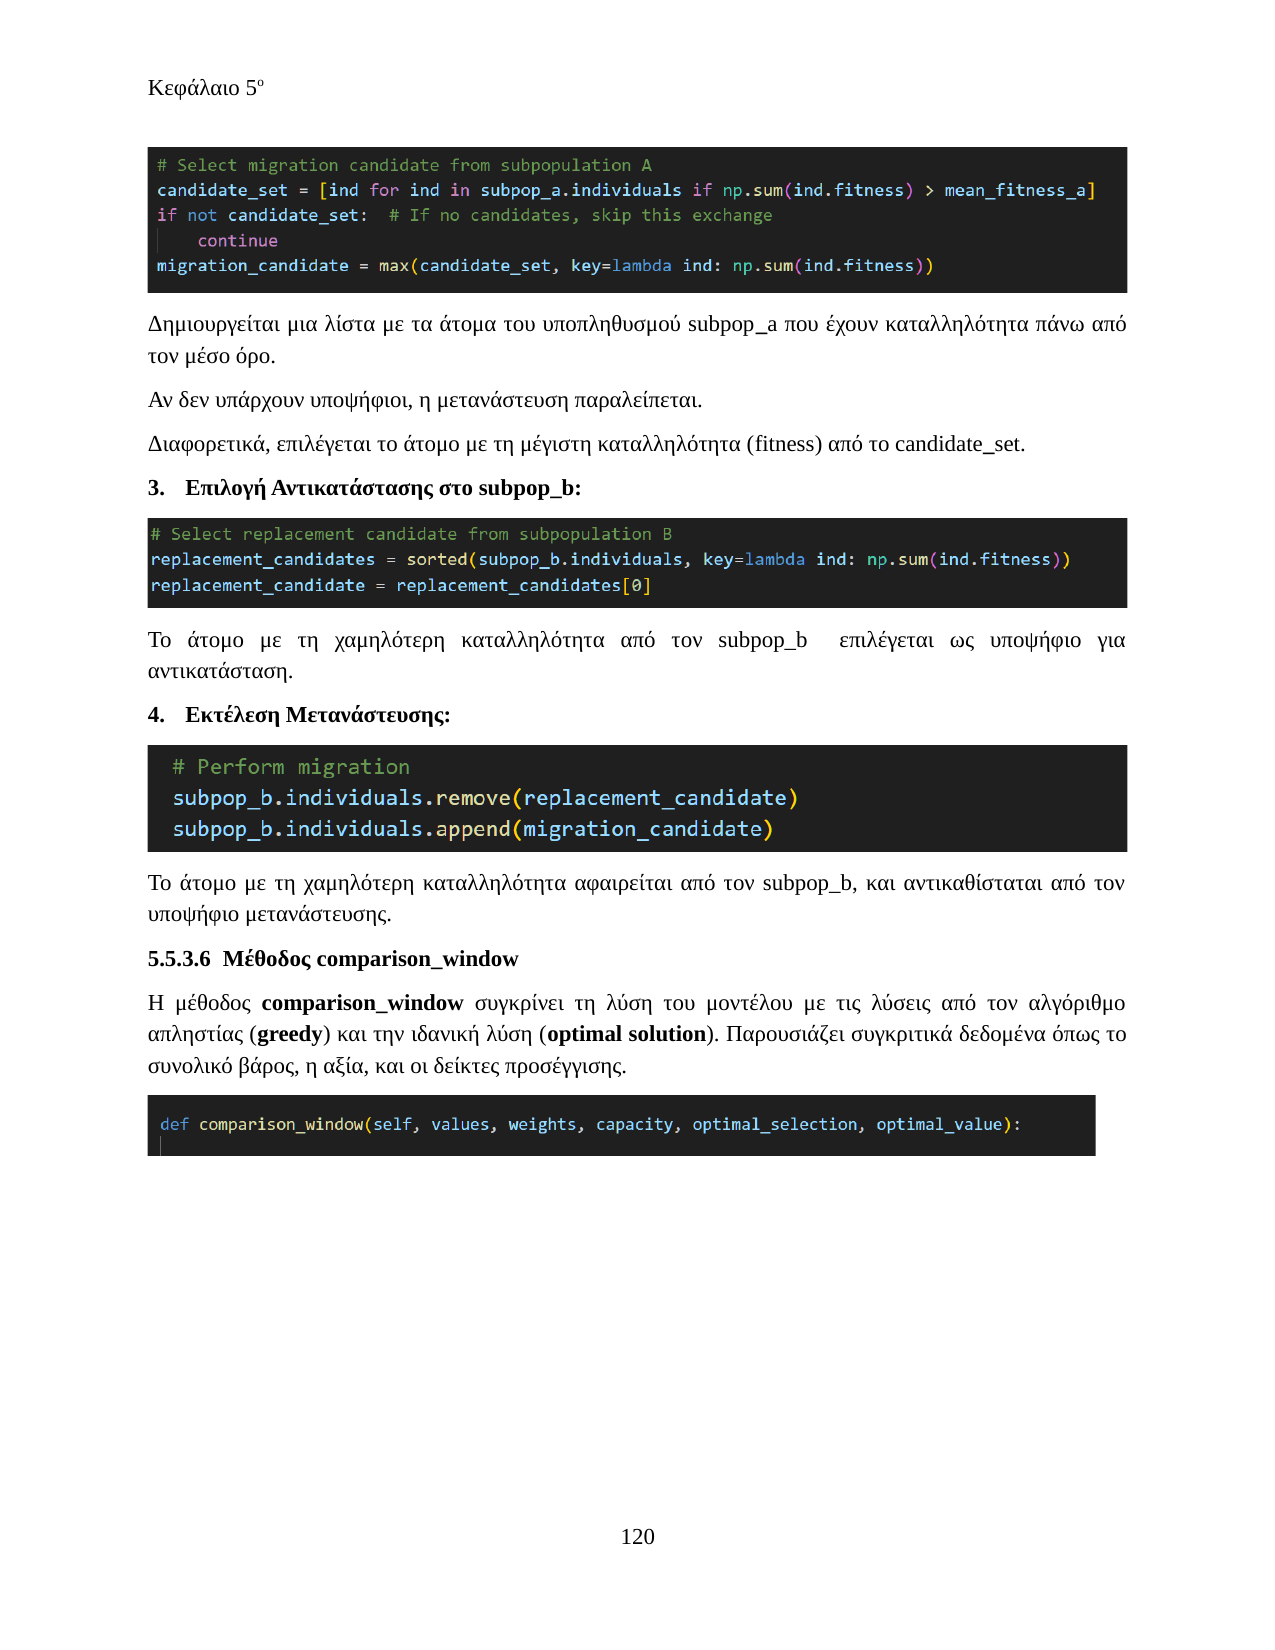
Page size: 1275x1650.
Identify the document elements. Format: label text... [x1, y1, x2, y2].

list Εκτέλεση Μετανάστευσης: [148, 701, 1127, 728]
text Η μέθοδος comparison_window συγκρίνει τη λύση του μοντέλου με τις λύσεις από τον αλγόριθμο απληστίας (greedy) και την ιδανική λύση (optimal solution). Παρουσιάζει συγκριτικά δεδομένα όπως το συνολικό βάρος, η αξία, και οι δείκτες προσέγγισης. [148, 989, 1127, 1078]
picture [147, 147, 1128, 293]
text Το άτομο με τη χαμηλότερη καταλληλότητα από τον subpop_b επιλέγεται ως υποψήφιο για αντικατάσταση. [148, 626, 1127, 684]
picture [147, 1095, 1096, 1156]
subtitle Μέθοδος comparison_window [148, 944, 1127, 971]
text Το άτομο με τη χαμηλότερη καταλληλότητα αφαιρείται από τον subpop_b, και αντικαθίσταται από τον υποψήφιο μετανάστευσης. [148, 869, 1127, 927]
list Επιλογή Αντικατάστασης στο subpop_b: [148, 474, 1127, 500]
picture [147, 518, 1128, 608]
text Αν δεν υπάρχουν υποψήφιοι, η μετανάστευση παραλείπεται. [148, 386, 1127, 412]
picture [147, 745, 1128, 852]
text Διαφορετικά, επιλέγεται το άτομο με τη μέγιστη καταλληλότητα (fitness) από το candidate_set. [148, 430, 1127, 456]
text Δημιουργείται μια λίστα με τα άτομα του υποπληθυσμού subpop_a που έχουν καταλληλότητα πάνω από τον μέσο όρο. [148, 310, 1127, 368]
